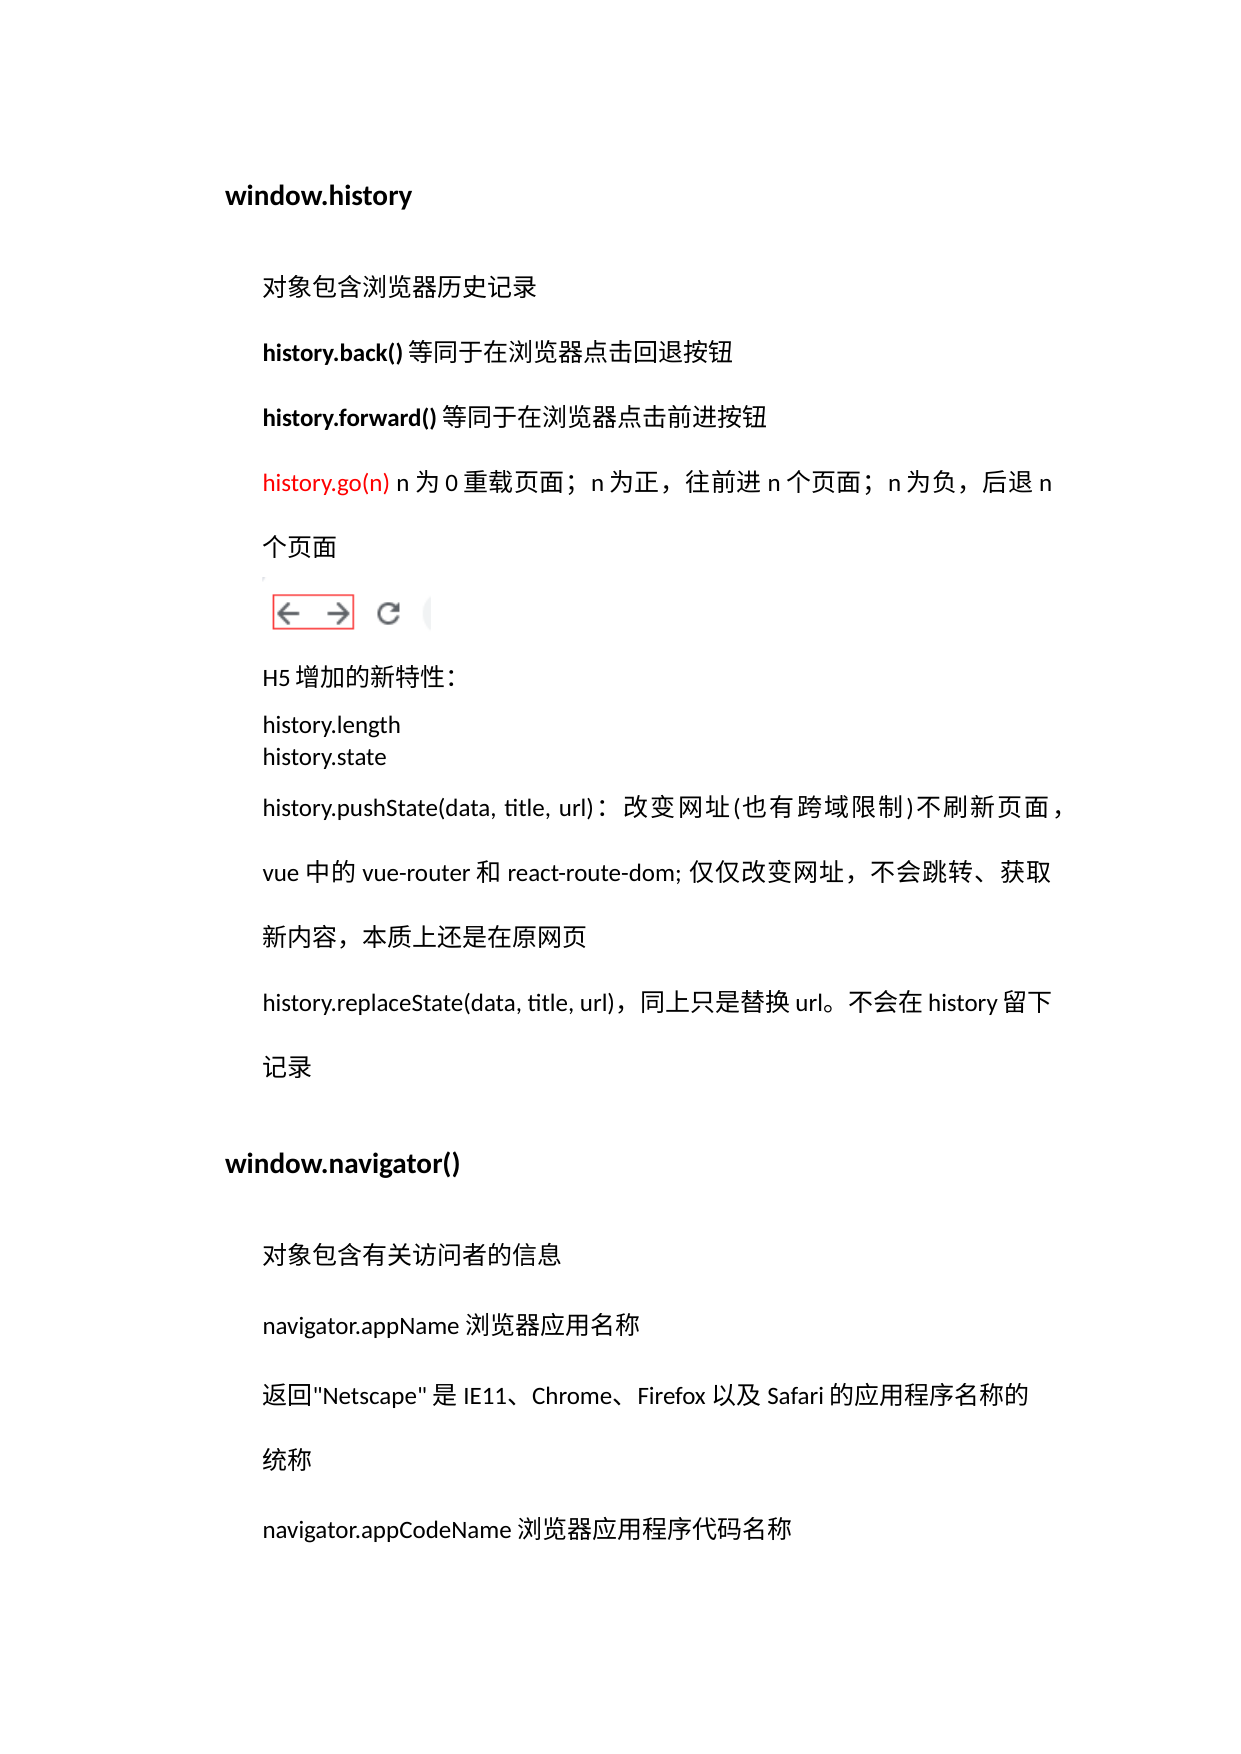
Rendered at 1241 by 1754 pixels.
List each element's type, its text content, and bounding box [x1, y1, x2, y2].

list history.replaceState(data, title, url)，同上只是替换url。不会在history留下记录 [262, 968, 1053, 1098]
picture [262, 577, 431, 641]
list history.pushState(data, title, url)：改变网址(也有跨域限制)不刷新页面，vue中的vue-router和react-route-dom; 仅仅改变网址，不会跳转、获取新内容，本质上还是在原网页 [262, 773, 1053, 968]
list history.length [262, 708, 1053, 740]
list H5增加的新特性： [262, 643, 1053, 708]
text 返回"Netscape" 是 IE11、Chrome、Firefox 以及 Safari 的应用程序名称的统称 [262, 1361, 1053, 1491]
text navigator.appName 浏览器应用名称 [262, 1291, 1053, 1356]
list history.back() 等同于在浏览器点击回退按钮 [262, 318, 1053, 383]
subtitle window.history [225, 162, 1053, 227]
list 对象包含浏览器历史记录 [262, 253, 1053, 318]
text navigator.appCodeName 浏览器应用程序代码名称 [262, 1495, 1053, 1560]
subtitle window.navigator() [225, 1130, 1053, 1195]
list history.state [262, 740, 1053, 773]
list history.go(n) n为0重载页面；n为正，往前进n个页面；n为负，后退n个页面 [262, 448, 1053, 578]
list history.forward() 等同于在浏览器点击前进按钮 [262, 383, 1053, 448]
list 对象包含有关访问者的信息 [262, 1221, 1053, 1286]
